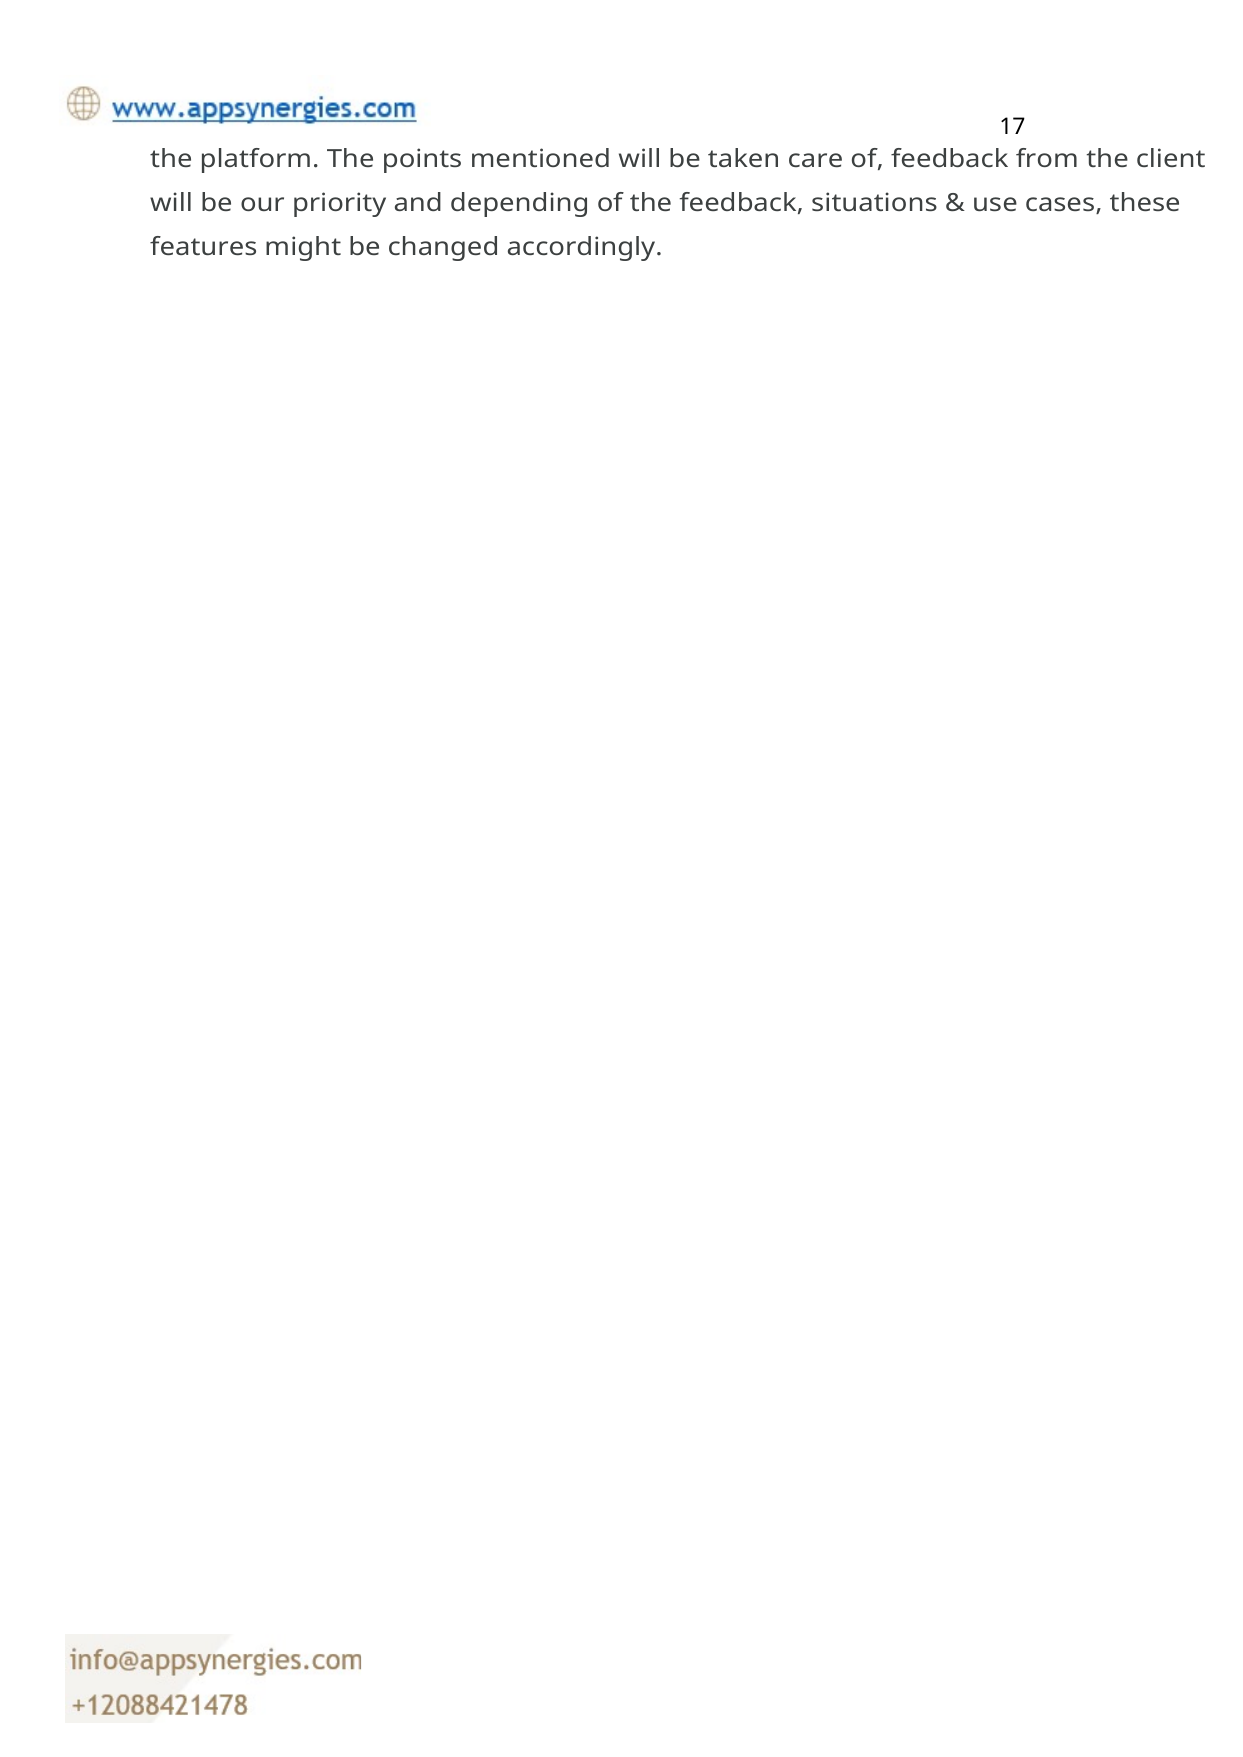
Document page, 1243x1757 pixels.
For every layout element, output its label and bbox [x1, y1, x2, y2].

text [150, 141, 1236, 262]
picture [58, 75, 431, 135]
picture [65, 1634, 362, 1723]
